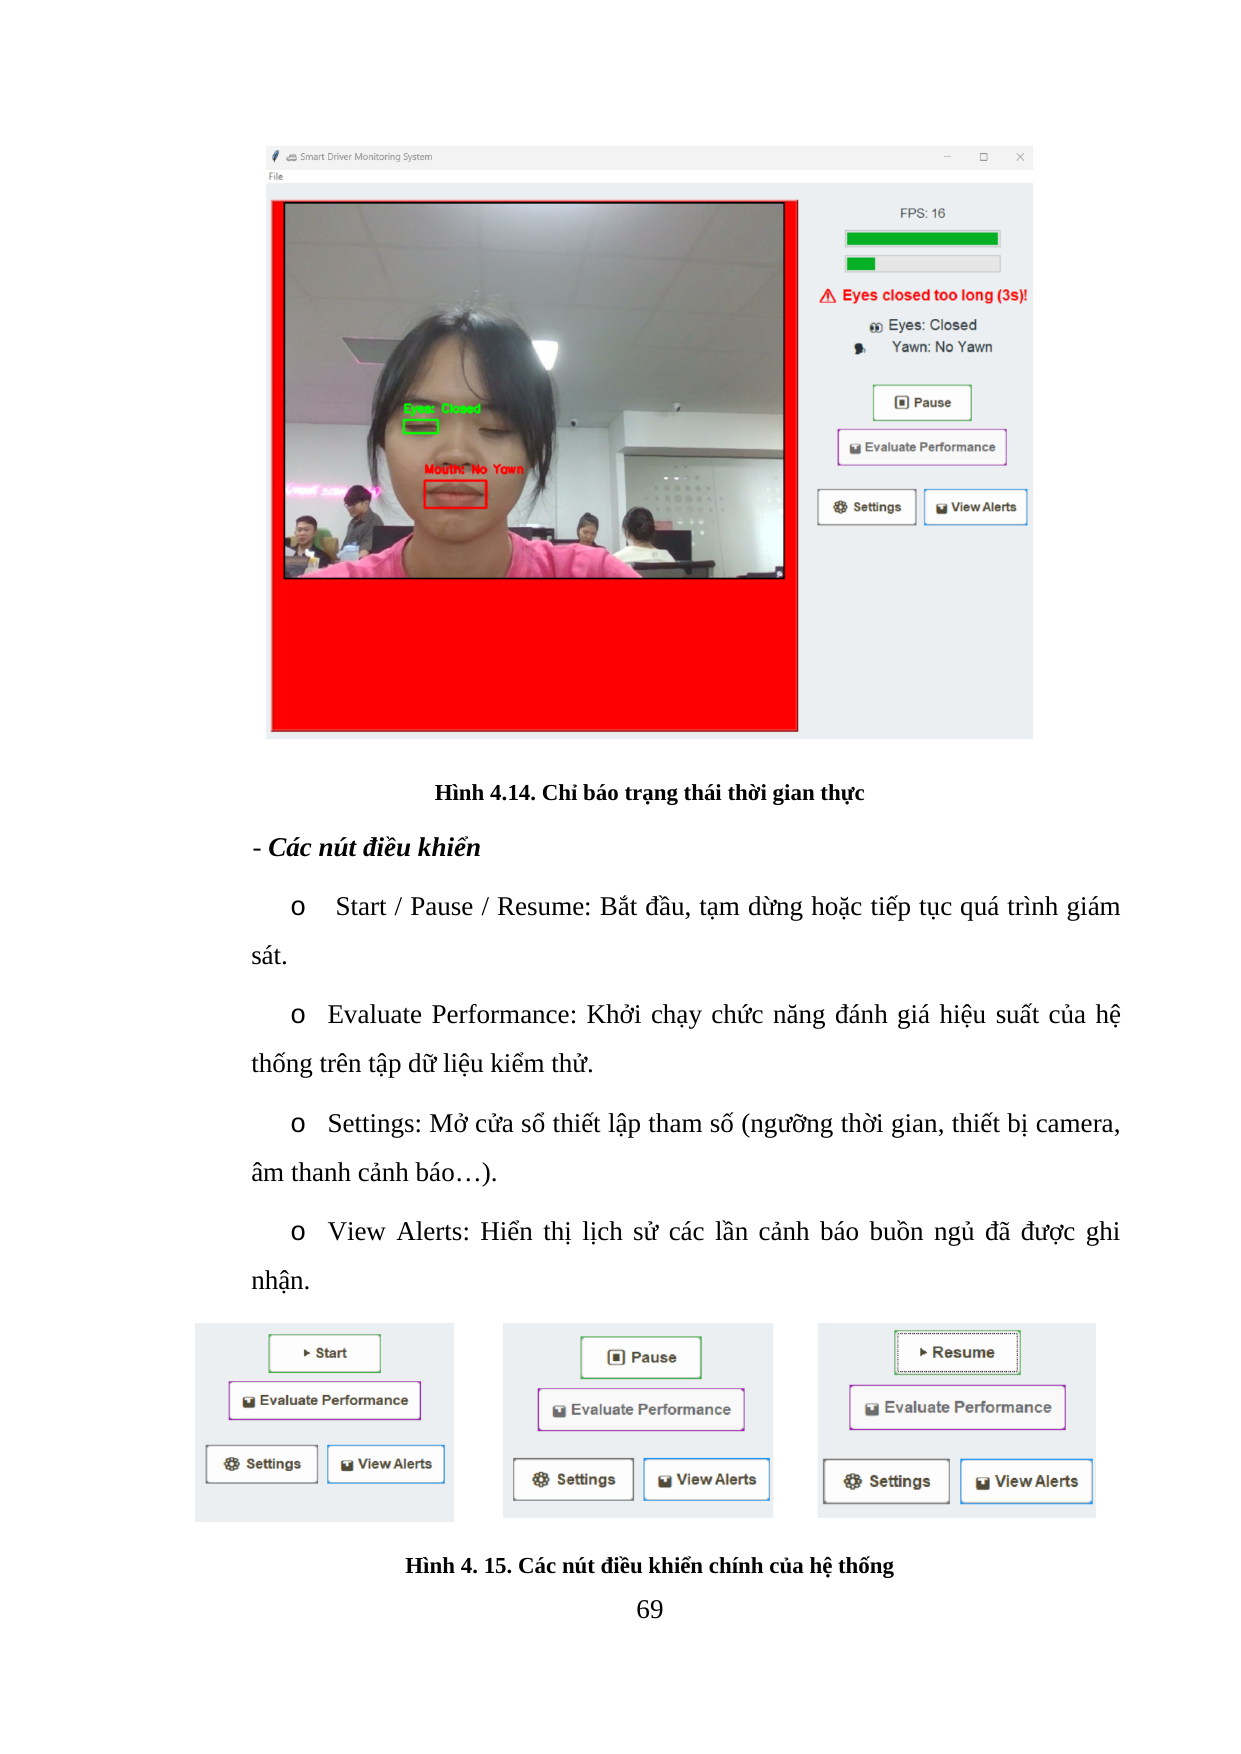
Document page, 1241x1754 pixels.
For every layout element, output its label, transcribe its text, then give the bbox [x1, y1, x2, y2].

list Evaluate Performance: Khởi chạy chức năng đánh giá hiệu suất của hệ thống trên tập dữ liệu kiểm thử. [251, 999, 1122, 1079]
picture [195, 1323, 454, 1522]
table_header [492, 1323, 806, 1527]
picture [503, 1323, 774, 1518]
list Settings: Mở cửa sổ thiết lập tham số (ngưỡng thời gian, thiết bị camera, âm thanh cảnh báo…). [251, 1107, 1122, 1187]
table_header [806, 1323, 1121, 1527]
list View Alerts: Hiển thị lịch sử các lần cảnh báo buồn ngủ đã được ghi nhận. [251, 1215, 1122, 1295]
picture [817, 1323, 1096, 1518]
text - Các nút điều khiển [177, 831, 1122, 862]
text Hình 4.14. Chỉ báo trạng thái thời gian thực [177, 779, 1122, 806]
text Hình 4. 15. Các nút điều khiển chính của hệ thống [177, 1552, 1122, 1579]
table_header [177, 1323, 492, 1527]
list Start / Pause / Resume: Bắt đầu, tạm dừng hoặc tiếp tục quá trình giám sát. [251, 891, 1122, 971]
picture [266, 146, 1034, 739]
